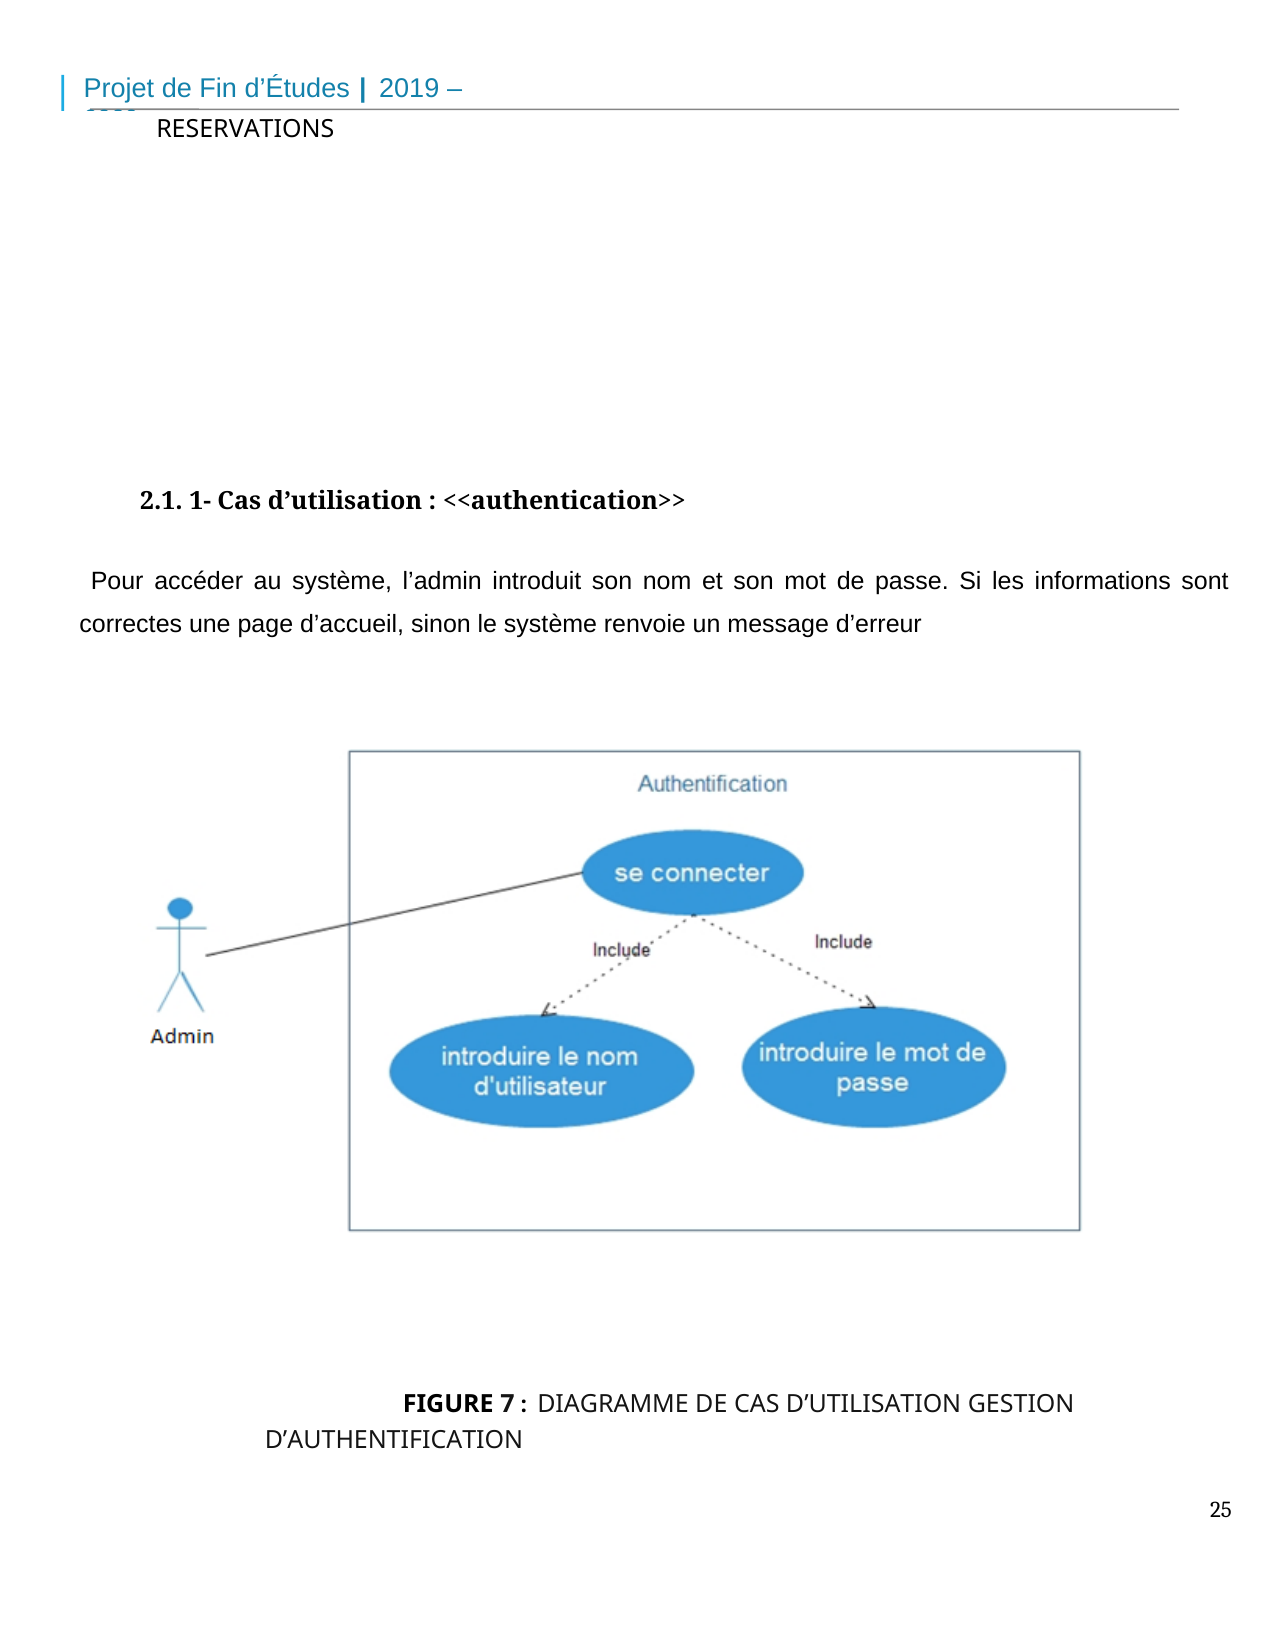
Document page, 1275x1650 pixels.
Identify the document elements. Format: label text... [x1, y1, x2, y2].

text Pour accéder au système, l’admin introduit son nom et son mot de passe. Si les informations sont correctes une page d’accueil, sinon le système renvoie un message d’erreur [79, 566, 1231, 638]
list FIGURE 7 : DIAGRAMME DE CAS D’UTILISATION GESTION D’AUTHENTIFICATION [212, 1385, 1231, 1456]
text 2.1. 1- Cas d’utilisation : <<authentication>> [79, 483, 1231, 517]
picture [107, 695, 1176, 1260]
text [156, 110, 1119, 144]
